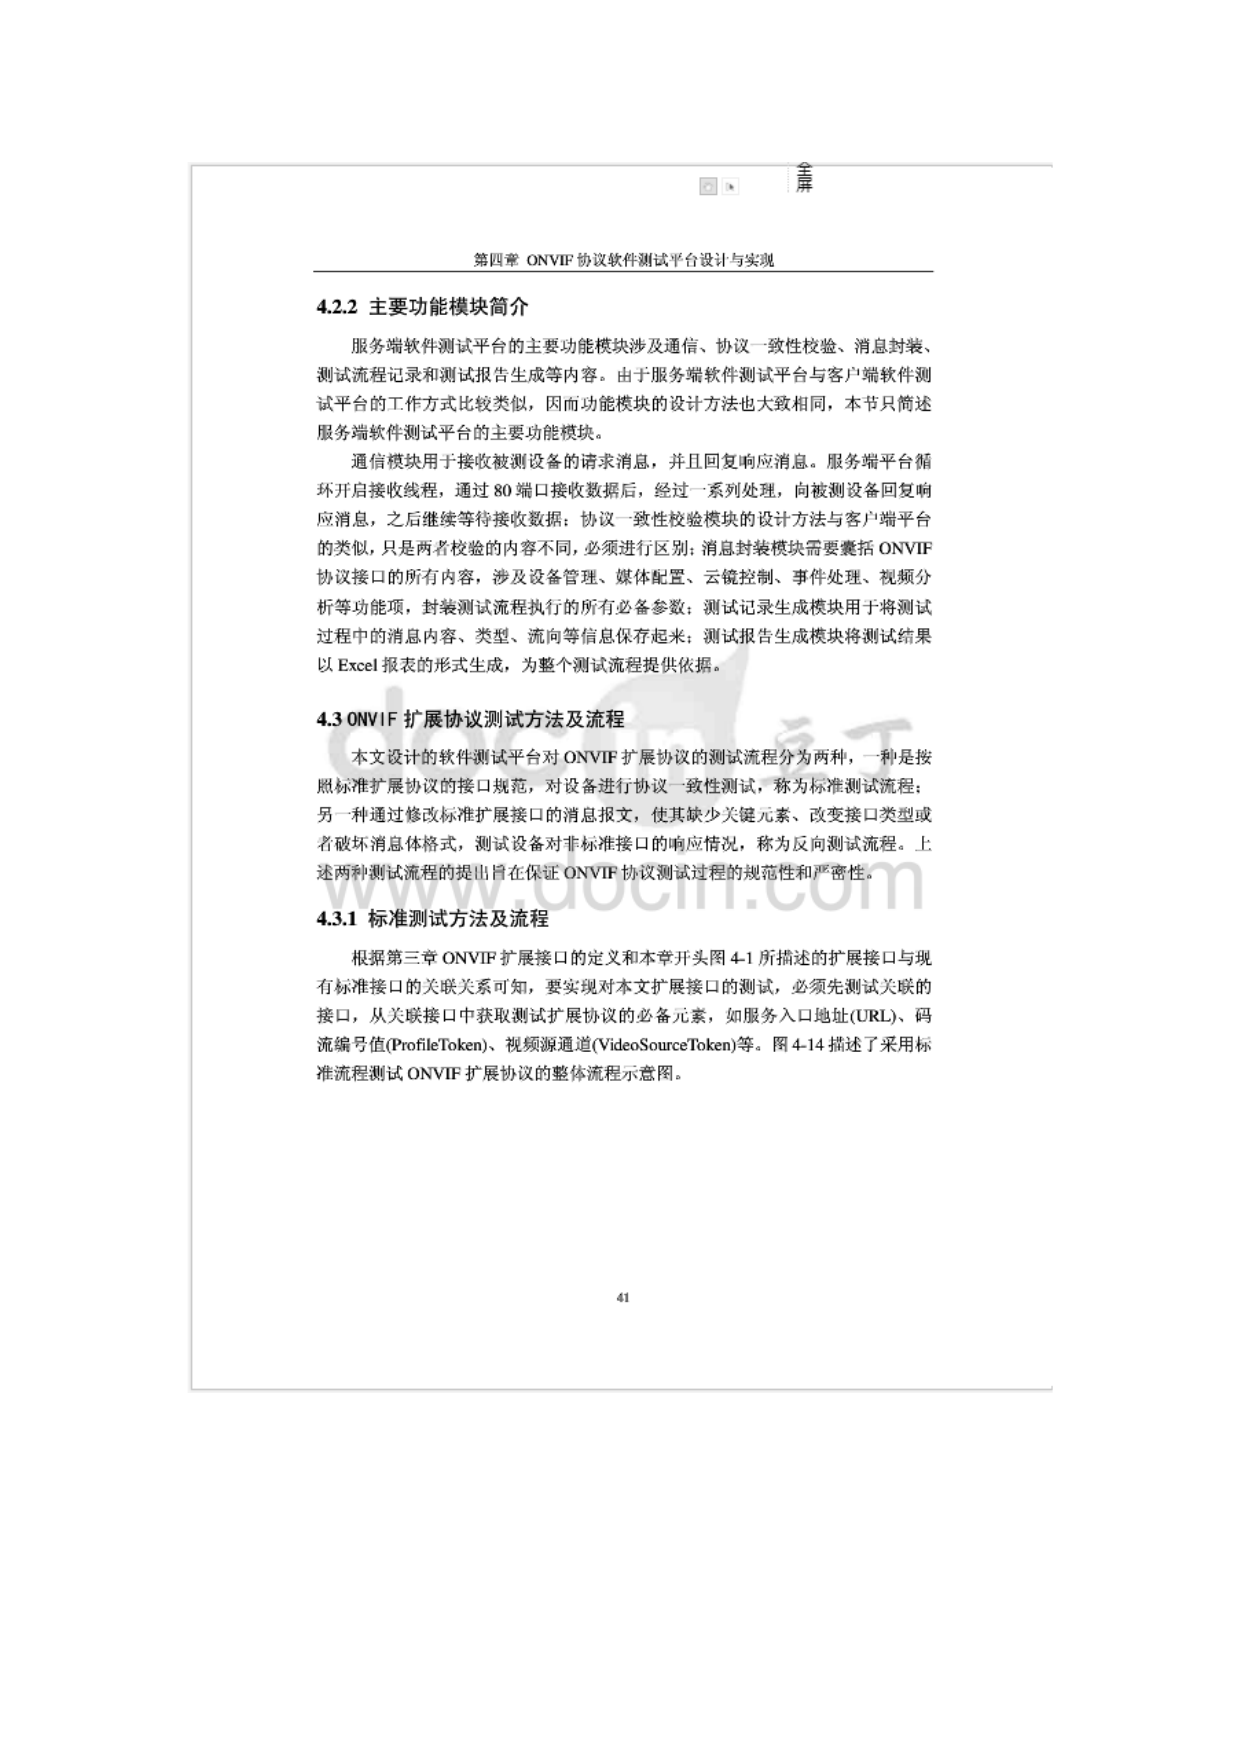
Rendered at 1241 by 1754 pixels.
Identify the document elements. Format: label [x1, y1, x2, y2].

picture [187, 162, 1053, 1393]
